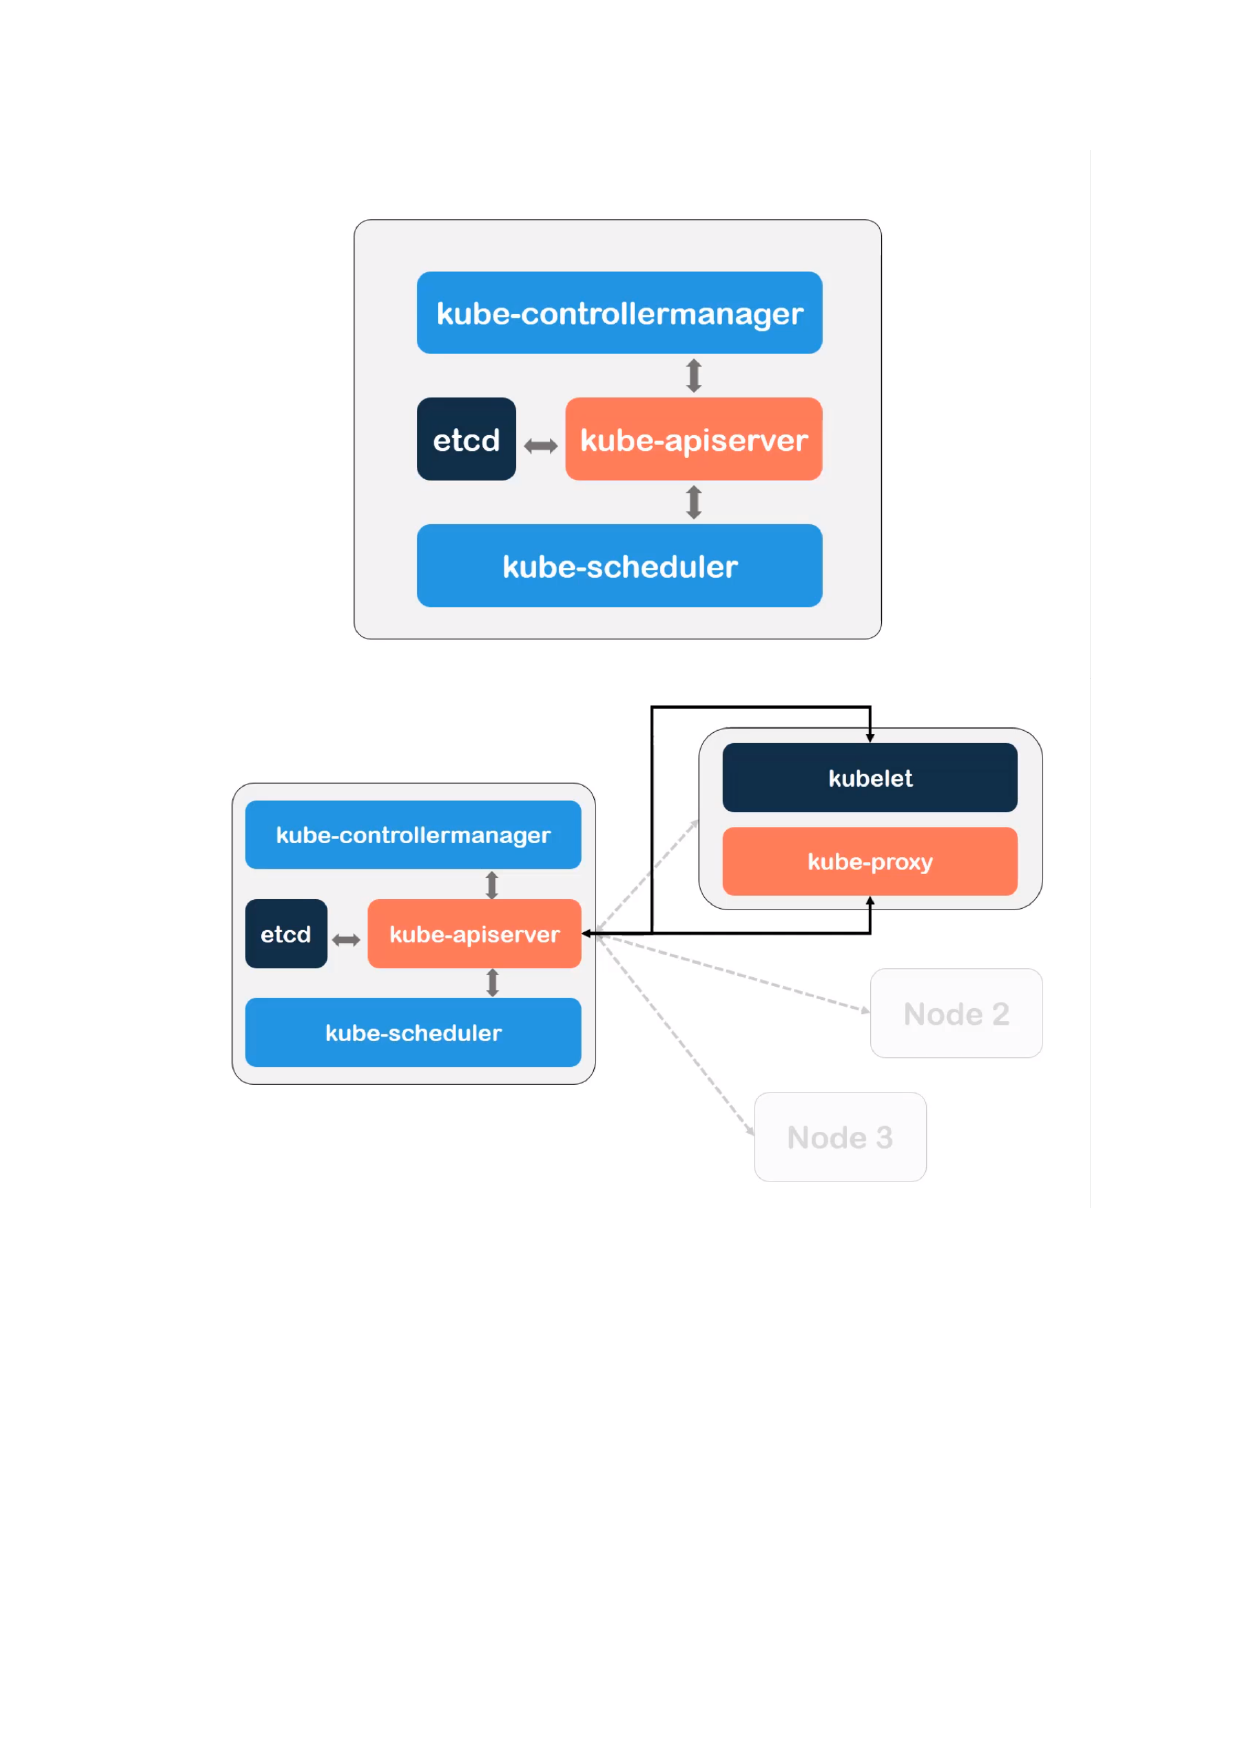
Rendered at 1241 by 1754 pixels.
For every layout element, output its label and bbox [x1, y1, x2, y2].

picture [150, 150, 1091, 1208]
